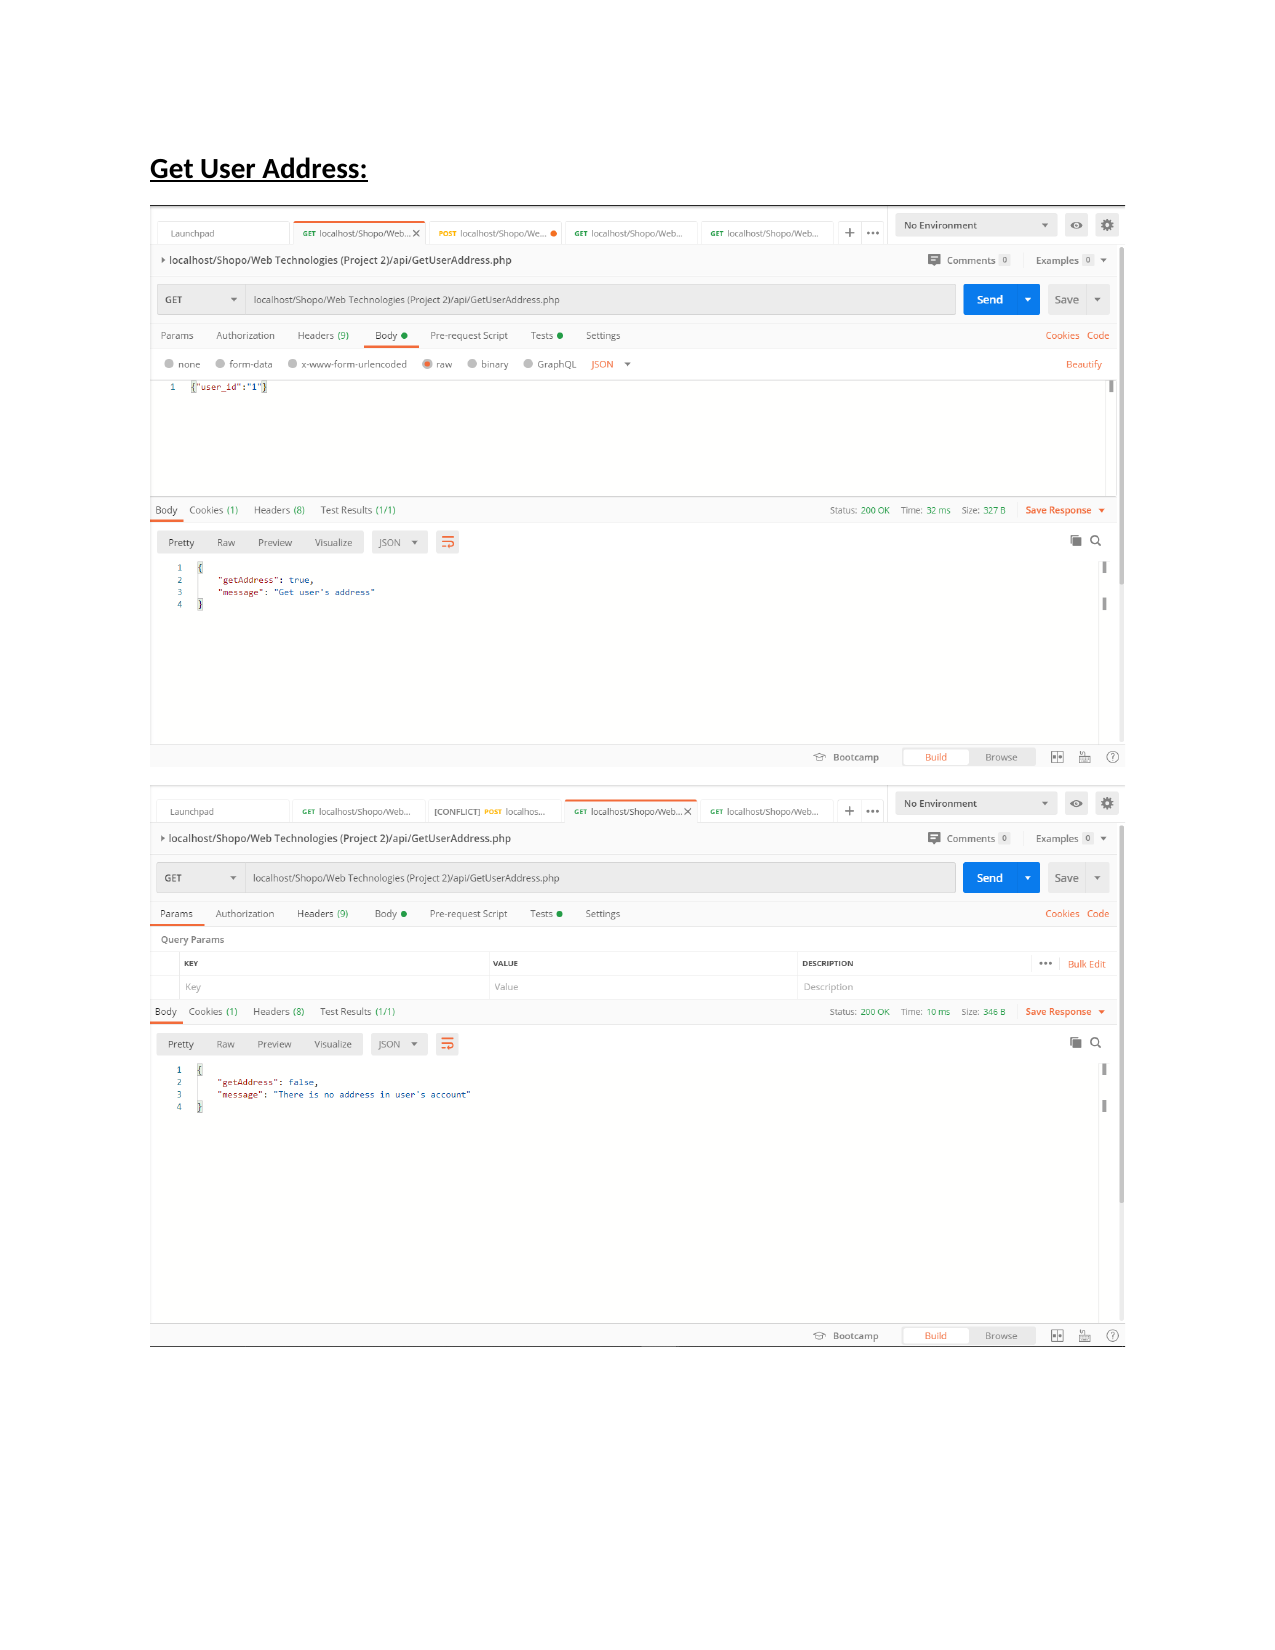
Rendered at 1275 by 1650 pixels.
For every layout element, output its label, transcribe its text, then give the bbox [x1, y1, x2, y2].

picture [150, 785, 1125, 1347]
text Get User Address: [150, 150, 1125, 186]
picture [150, 205, 1125, 767]
